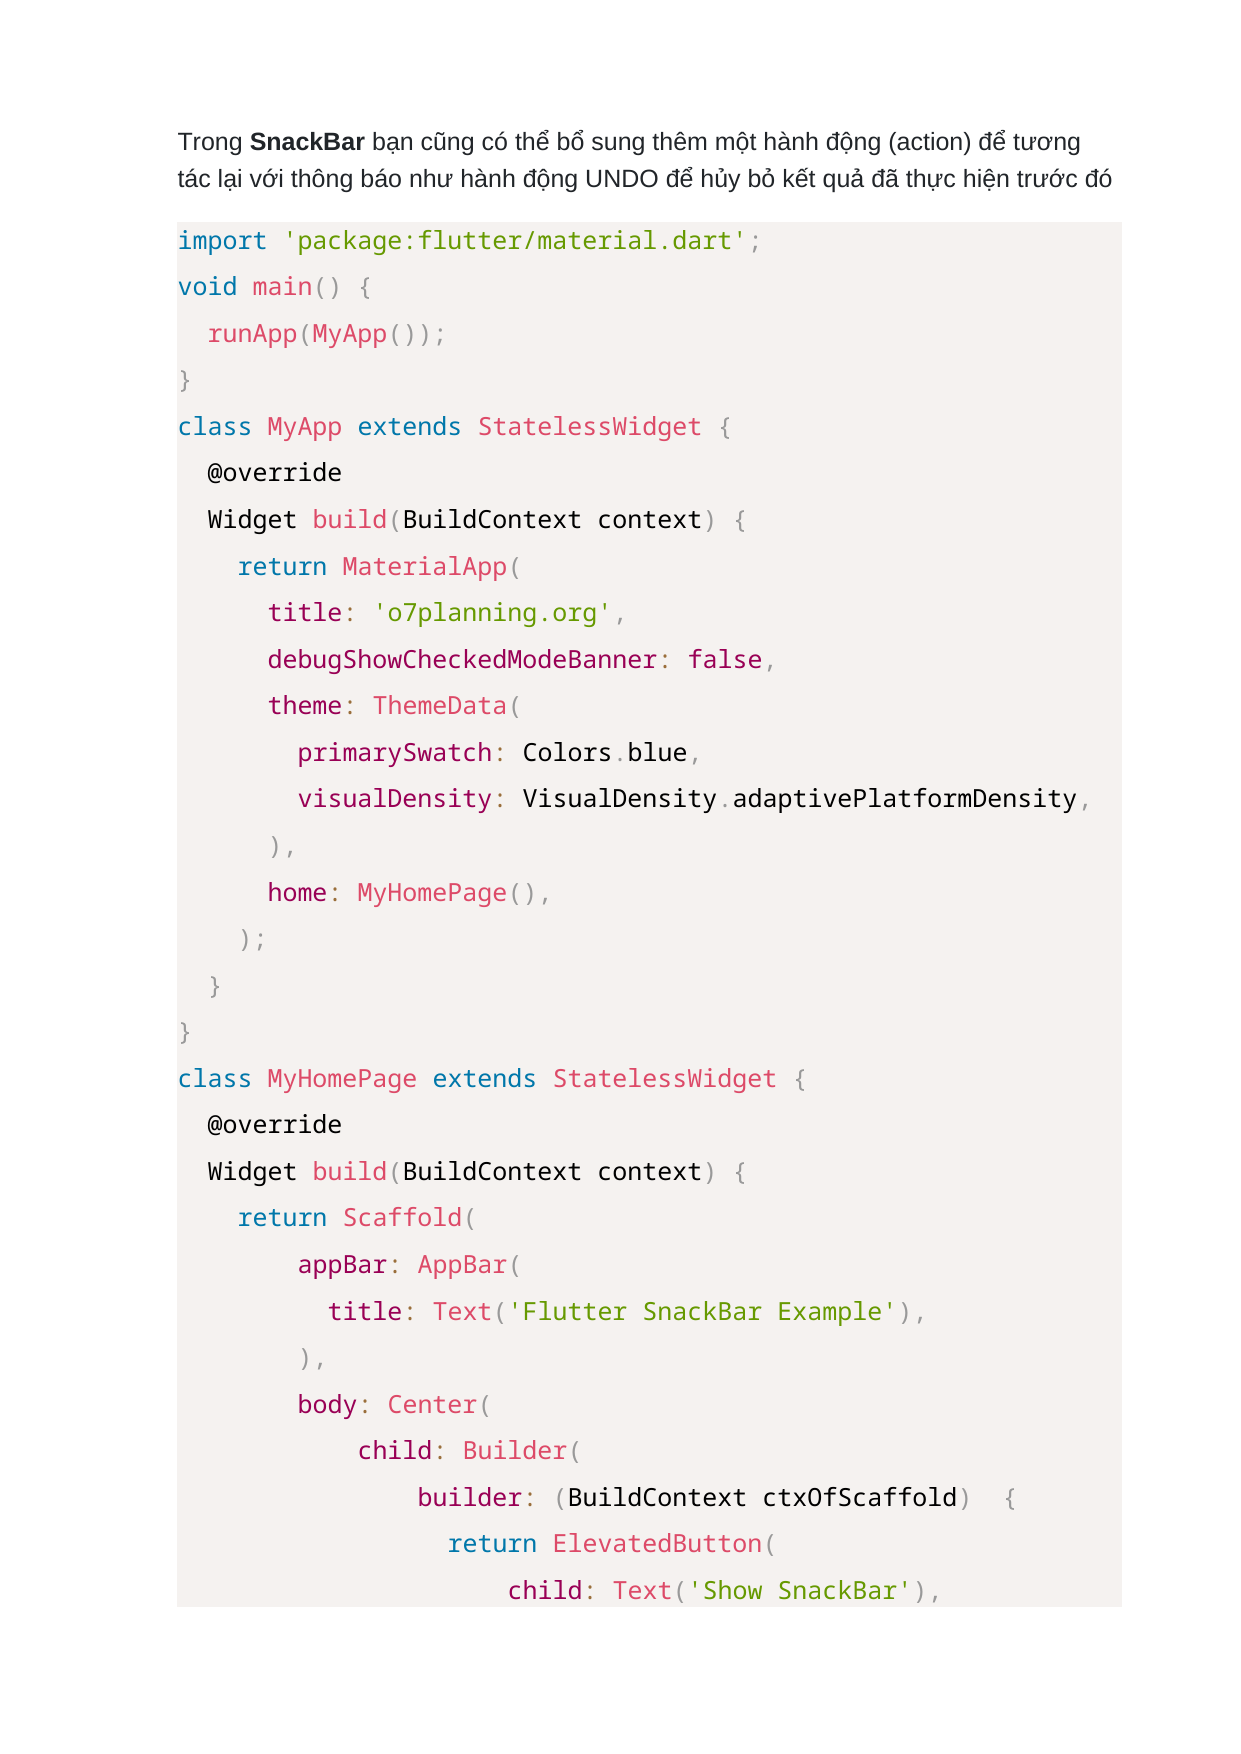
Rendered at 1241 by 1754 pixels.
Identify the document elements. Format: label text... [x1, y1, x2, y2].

text primarySwatch: Colors.blue, [177, 734, 1122, 768]
text class MyHomePage extends StatelessWidget { [177, 1060, 1122, 1094]
text ), [177, 1340, 1122, 1374]
text Widget build(BuildContext context) { [177, 1153, 1122, 1188]
text child: Builder( [177, 1433, 1122, 1467]
text visualDensity: VisualDensity.adaptivePlatformDensity, [177, 781, 1122, 815]
text } [177, 1014, 1122, 1048]
text Trong SnackBar bạn cũng có thể bổ sung thêm một hành động (action) để tương tác lại với thông báo như hành động UNDO để hủy bỏ kết quả đã thực hiện trước đó [177, 118, 1122, 193]
text @override [177, 455, 1122, 489]
text body: Center( [177, 1386, 1122, 1420]
text title: 'o7planning.org', [177, 595, 1122, 629]
text Widget build(BuildContext context) { [177, 502, 1122, 536]
text child: Text('Show SnackBar'), [177, 1573, 1122, 1607]
text ), [177, 828, 1122, 862]
text debugShowCheckedModeBanner: false, [177, 641, 1122, 675]
text @override [177, 1107, 1122, 1141]
text class MyApp extends StatelessWidget { [177, 408, 1122, 443]
text title: Text('Flutter SnackBar Example'), [177, 1293, 1122, 1327]
text return ElevatedButton( [177, 1526, 1122, 1560]
text import 'package:flutter/material.dart'; [177, 222, 1122, 256]
text theme: ThemeData( [177, 688, 1122, 722]
text builder: (BuildContext ctxOfScaffold) { [177, 1479, 1122, 1513]
text runApp(MyApp()); [177, 315, 1122, 349]
text return MaterialApp( [177, 548, 1122, 582]
text appBar: AppBar( [177, 1247, 1122, 1281]
text home: MyHomePage(), [177, 874, 1122, 908]
text return Scaffold( [177, 1200, 1122, 1234]
text } [177, 362, 1122, 396]
text void main() { [177, 269, 1122, 303]
text ); [177, 921, 1122, 955]
text } [177, 967, 1122, 1001]
